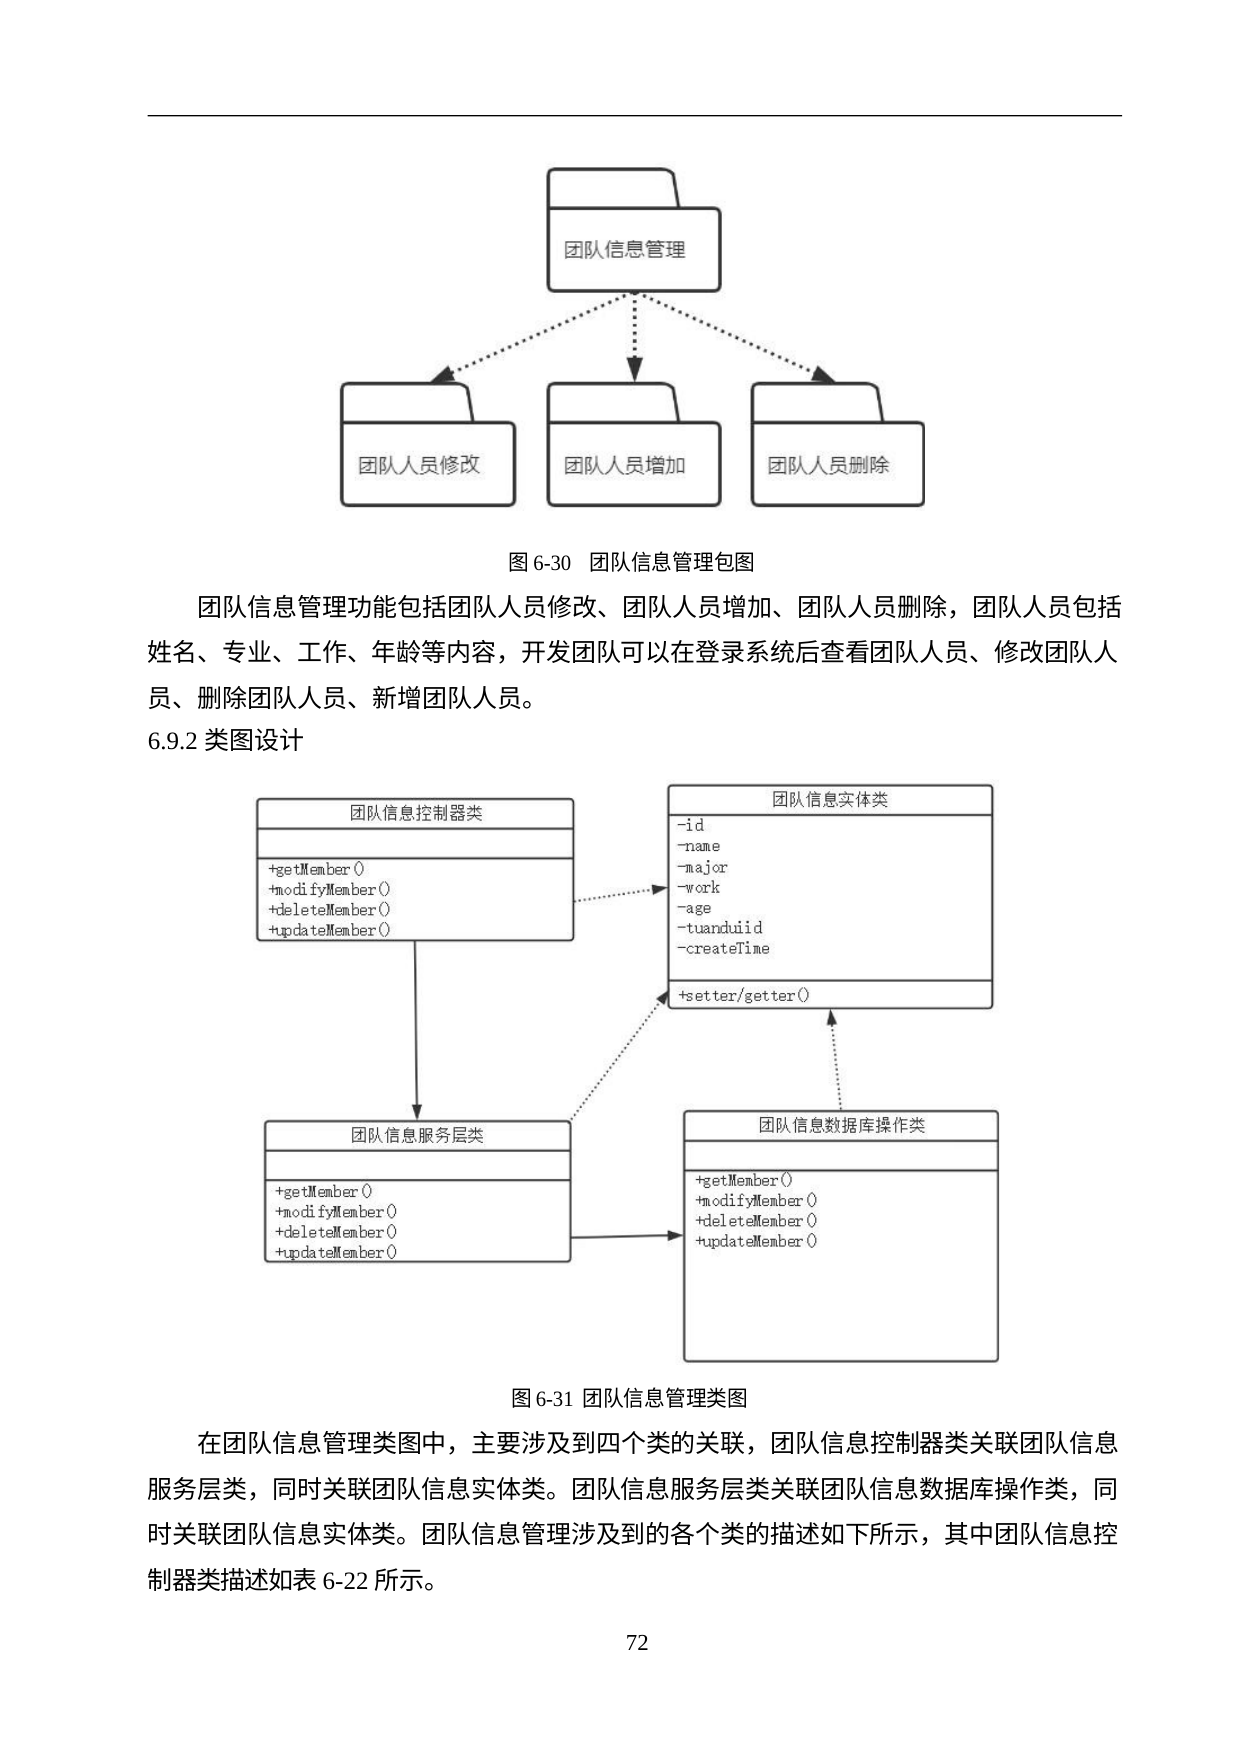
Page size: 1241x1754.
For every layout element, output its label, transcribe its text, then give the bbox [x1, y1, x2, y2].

text 图 6-31 团队信息管理类图 [511, 793, 1146, 1413]
subtitle 团队信息管理功能包括团队人员修改、团队人员增加、团队人员删除，团队人员包括姓名、专业、工作、年龄等内容，开发团队可以在登录系统后查看团队人员、修改团队人员、删除团队人员、新增团队人员。 [148, 587, 1123, 715]
list 类图设计 [148, 724, 1146, 756]
picture [335, 161, 925, 511]
picture [252, 779, 1000, 1365]
text 图 6-30 团队信息管理包图 [508, 545, 1146, 577]
subtitle 在团队信息管理类图中，主要涉及到四个类的关联，团队信息控制器类关联团队信息服务层类，同时关联团队信息实体类。团队信息服务层类关联团队信息数据库操作类，同时关联团队信息实体类。团队信息管理涉及到的各个类的描述如下所示，其中团队信息控制器类描述如表 6-22 所示。 [148, 1423, 1122, 1597]
